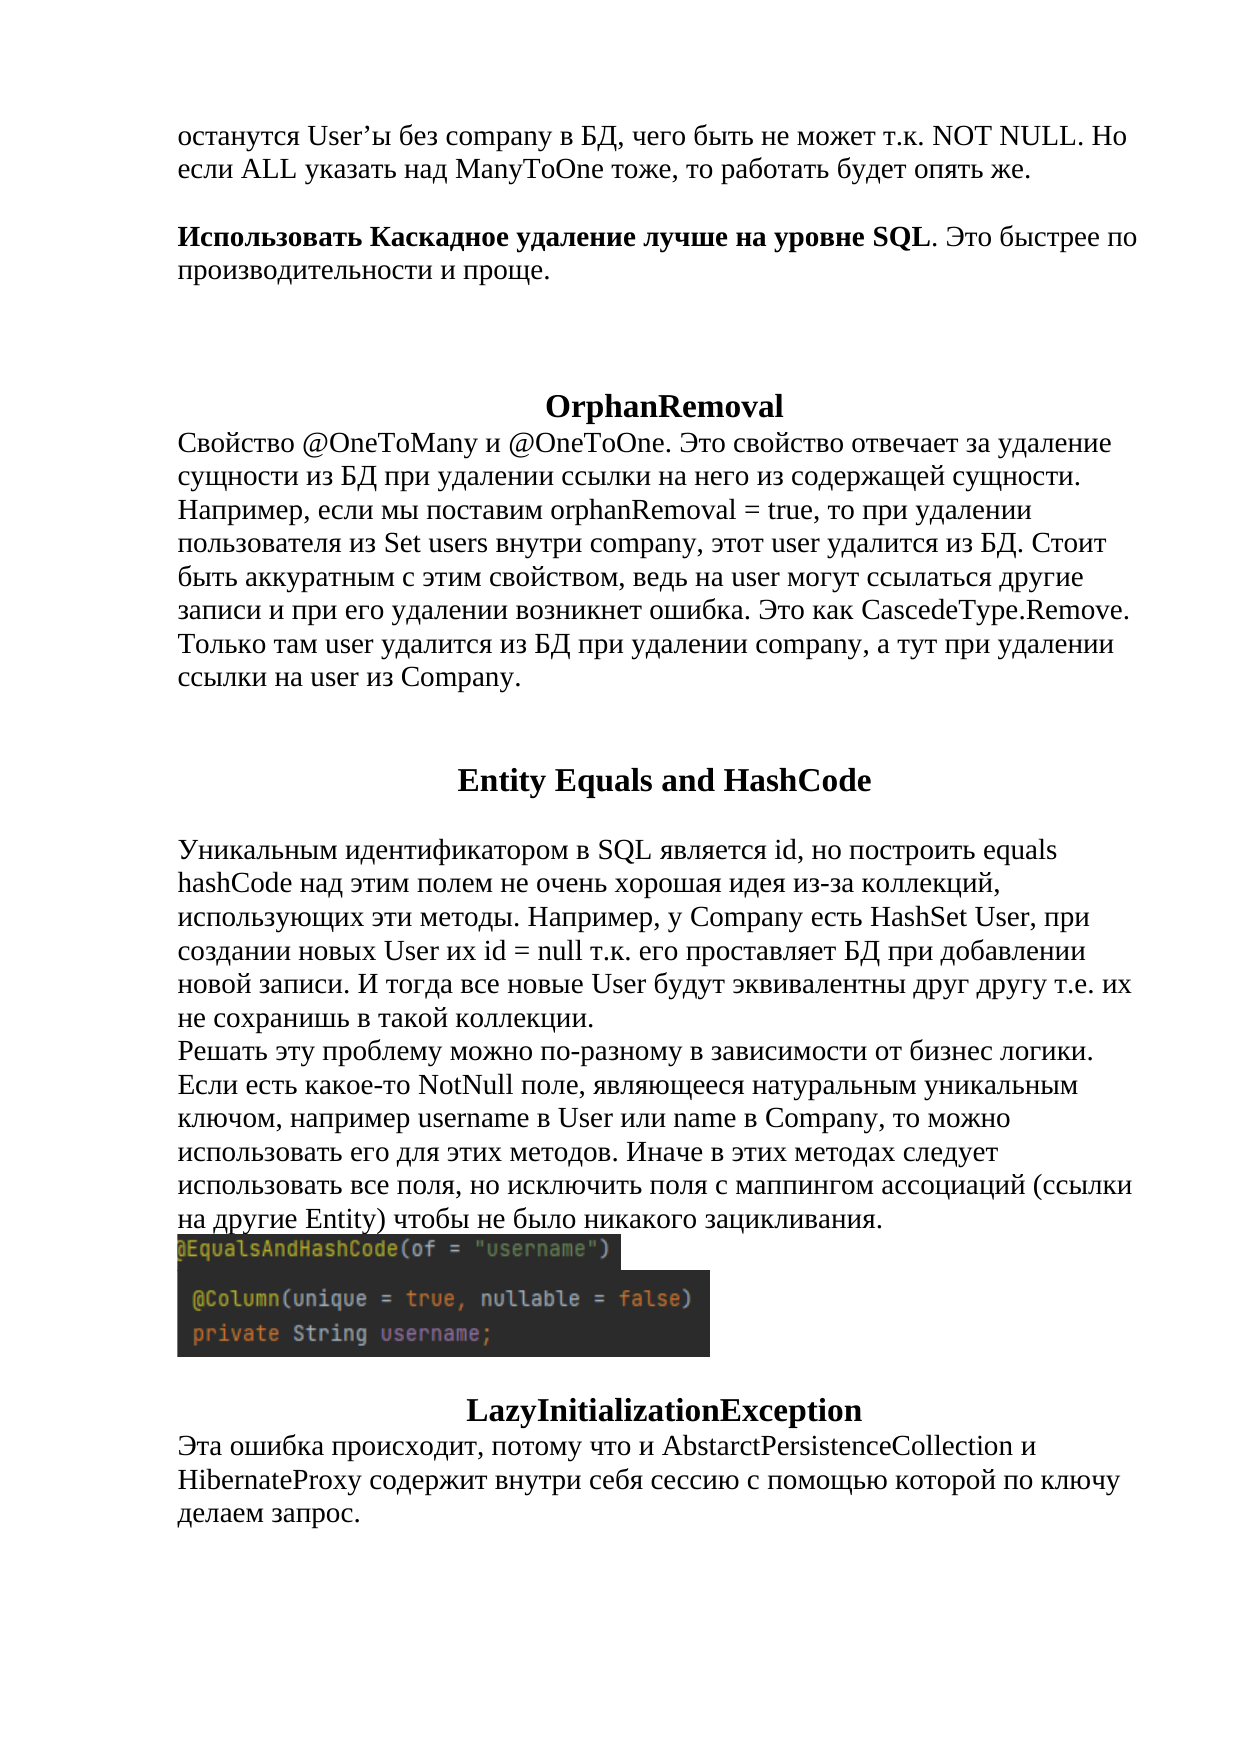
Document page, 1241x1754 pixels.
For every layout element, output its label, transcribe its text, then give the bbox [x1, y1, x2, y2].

text Entity Equals and HashСode [177, 760, 1152, 798]
text OrphanRemoval [177, 386, 1152, 425]
text Уникальным идентификатором в SQL является id, но построить equals hashCode над этим полем не очень хорошая идея из-за коллекций, использующих эти методы. Например, у Company есть HashSet User, при создании новых User их id = null т.к. его проставляет БД при добавлении новой записи. И тогда все новые User будут эквивалентны друг другу т.е. их не сохранишь в такой коллекции. [177, 832, 1152, 1033]
text Использовать Каскадное удаление лучше на уровне SQL. Это быстрее по производительности и проще. [177, 219, 1152, 286]
text Решать эту проблему можно по-разному в зависимости от бизнес логики. Если есть какое-то NotNull поле, являющееся натуральным уникальным ключом, например username в User или name в Company, то можно использовать его для этих методов. Иначе в этих методах следует использовать все поля, но исключить поля с маппингом ассоциаций (ссылки на другие Entity) чтобы не было никакого зацикливания. [177, 1033, 1152, 1234]
picture [177, 1234, 710, 1357]
text Эта ошибка происходит, потому что и AbstarctPersistenceCollection и HibernateProxy содержит внутри себя сессию с помощью которой по ключу делаем запрос. [177, 1428, 1152, 1529]
text Свойство @OneToMany и @OneToOne. Это свойство отвечает за удаление сущности из БД при удалении ссылки на него из содержащей сущности. Например, если мы поставим orphanRemoval = true, то при удалении пользователя из Set users внутри company, этот user удалится из БД. Стоит быть аккуратным с этим свойством, ведь на user могут ссылаться другие записи и при его удалении возникнет ошибка. Это как CascedeType.Remove. Только там user удалится из БД при удалении company, а тут при удалении ссылки на user из Company. [177, 425, 1152, 693]
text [177, 118, 1152, 185]
text LazyInitializationException [177, 1390, 1152, 1428]
